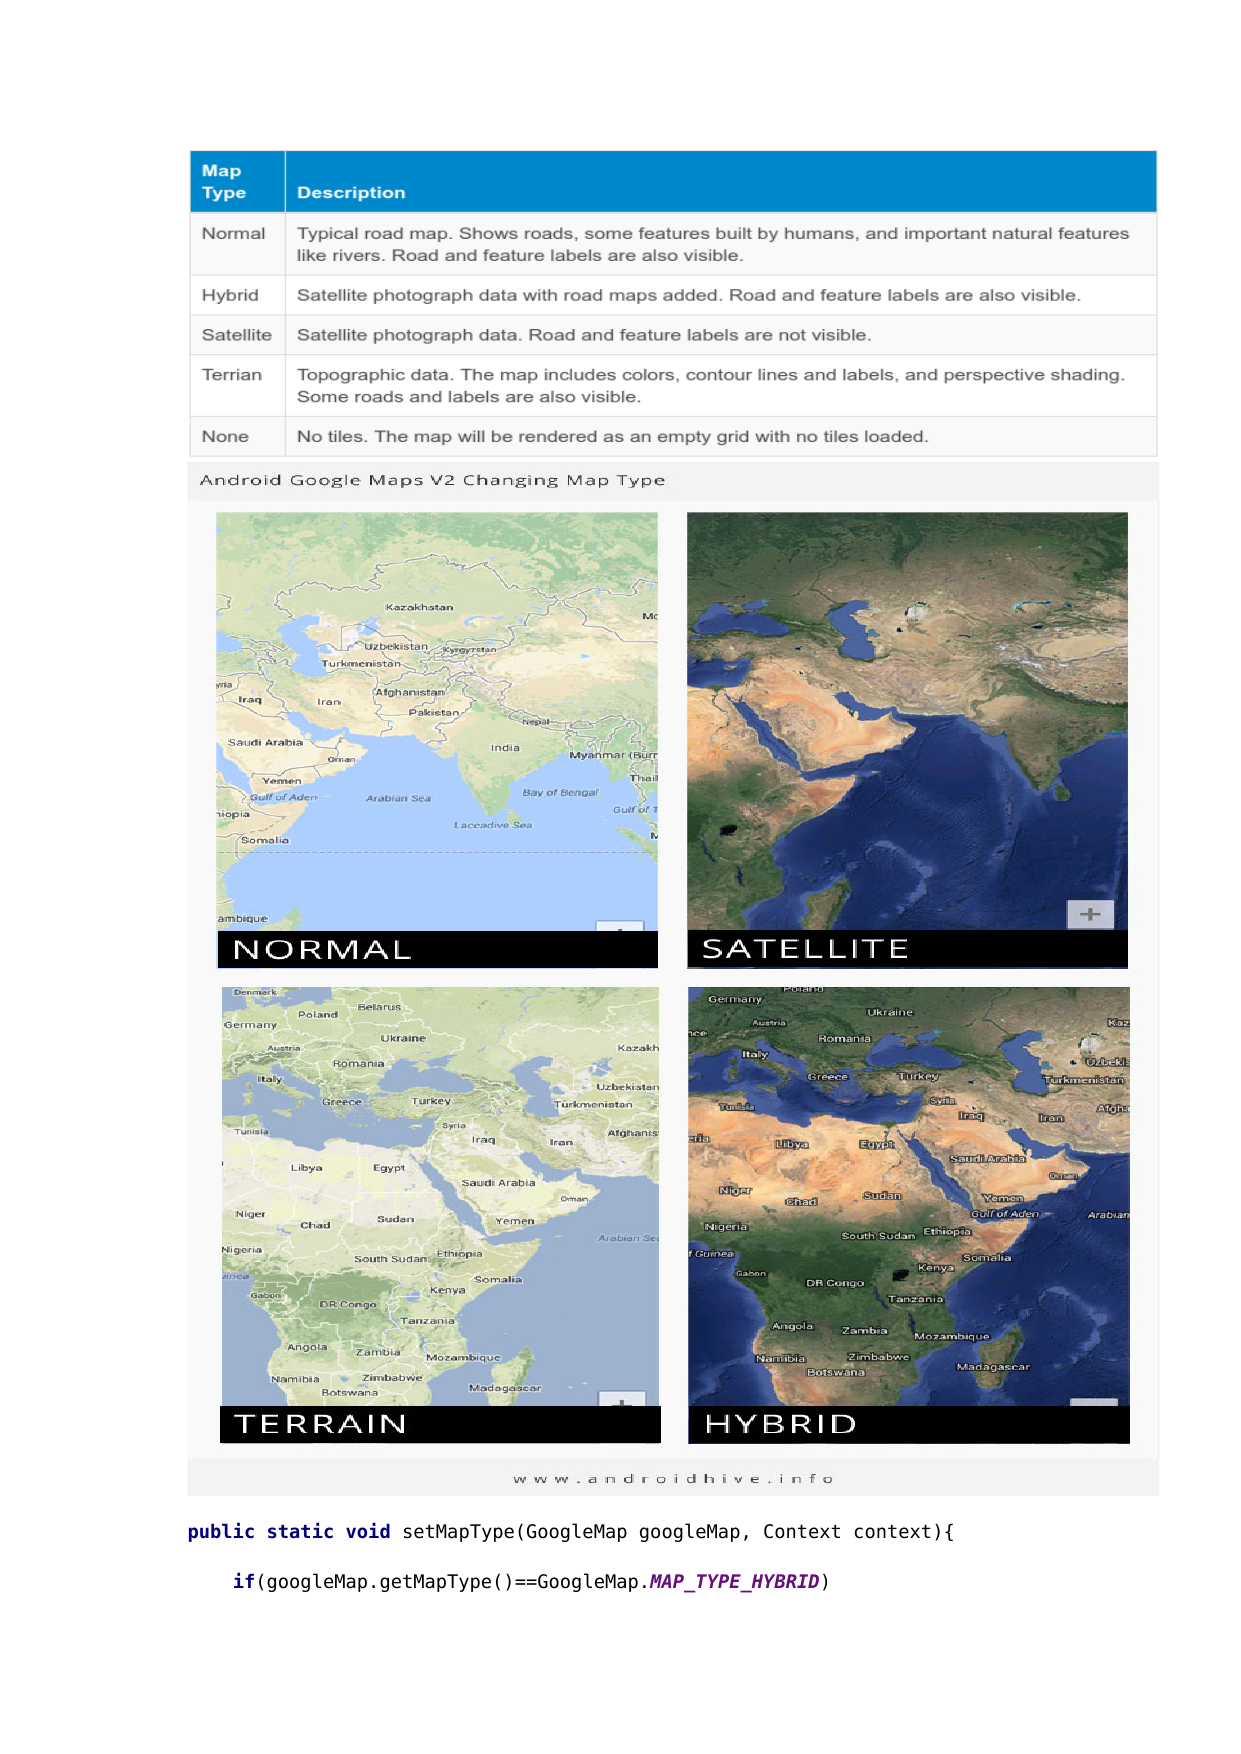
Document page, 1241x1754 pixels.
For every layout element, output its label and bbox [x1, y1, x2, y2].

text [187, 1521, 1053, 1593]
picture [187, 150, 1163, 1496]
